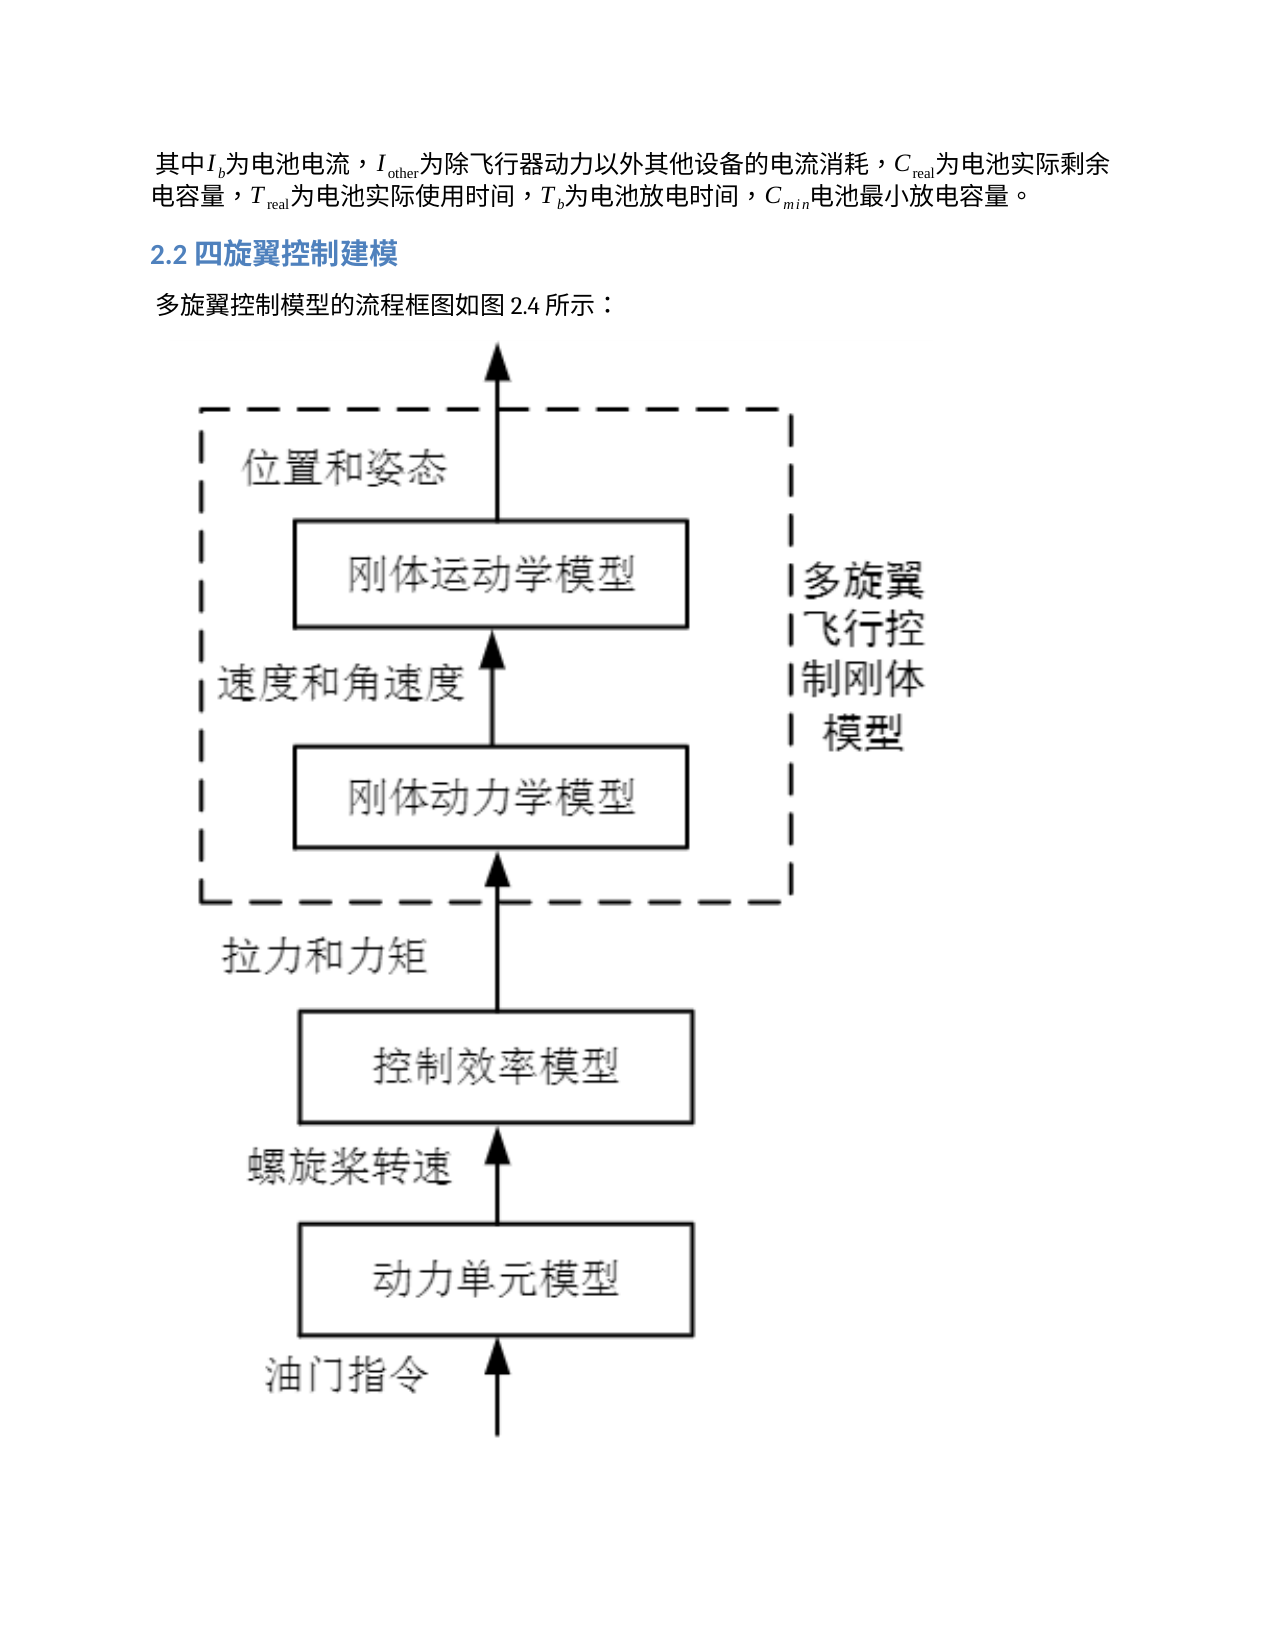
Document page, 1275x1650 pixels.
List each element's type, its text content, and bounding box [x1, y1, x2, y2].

picture [168, 339, 934, 1446]
text 多旋翼控制模型的流程框图如图2.4所示： [150, 292, 1125, 321]
text 其中为电池电流，为除飞行器动力以外其他设备的电流消耗，为电池实际剩余电容量，为电池实际使用时间，为电池放电时间，电池最小放电容量。 [150, 150, 1125, 213]
subtitle 2.2 四旋翼控制建模 [150, 233, 1125, 273]
